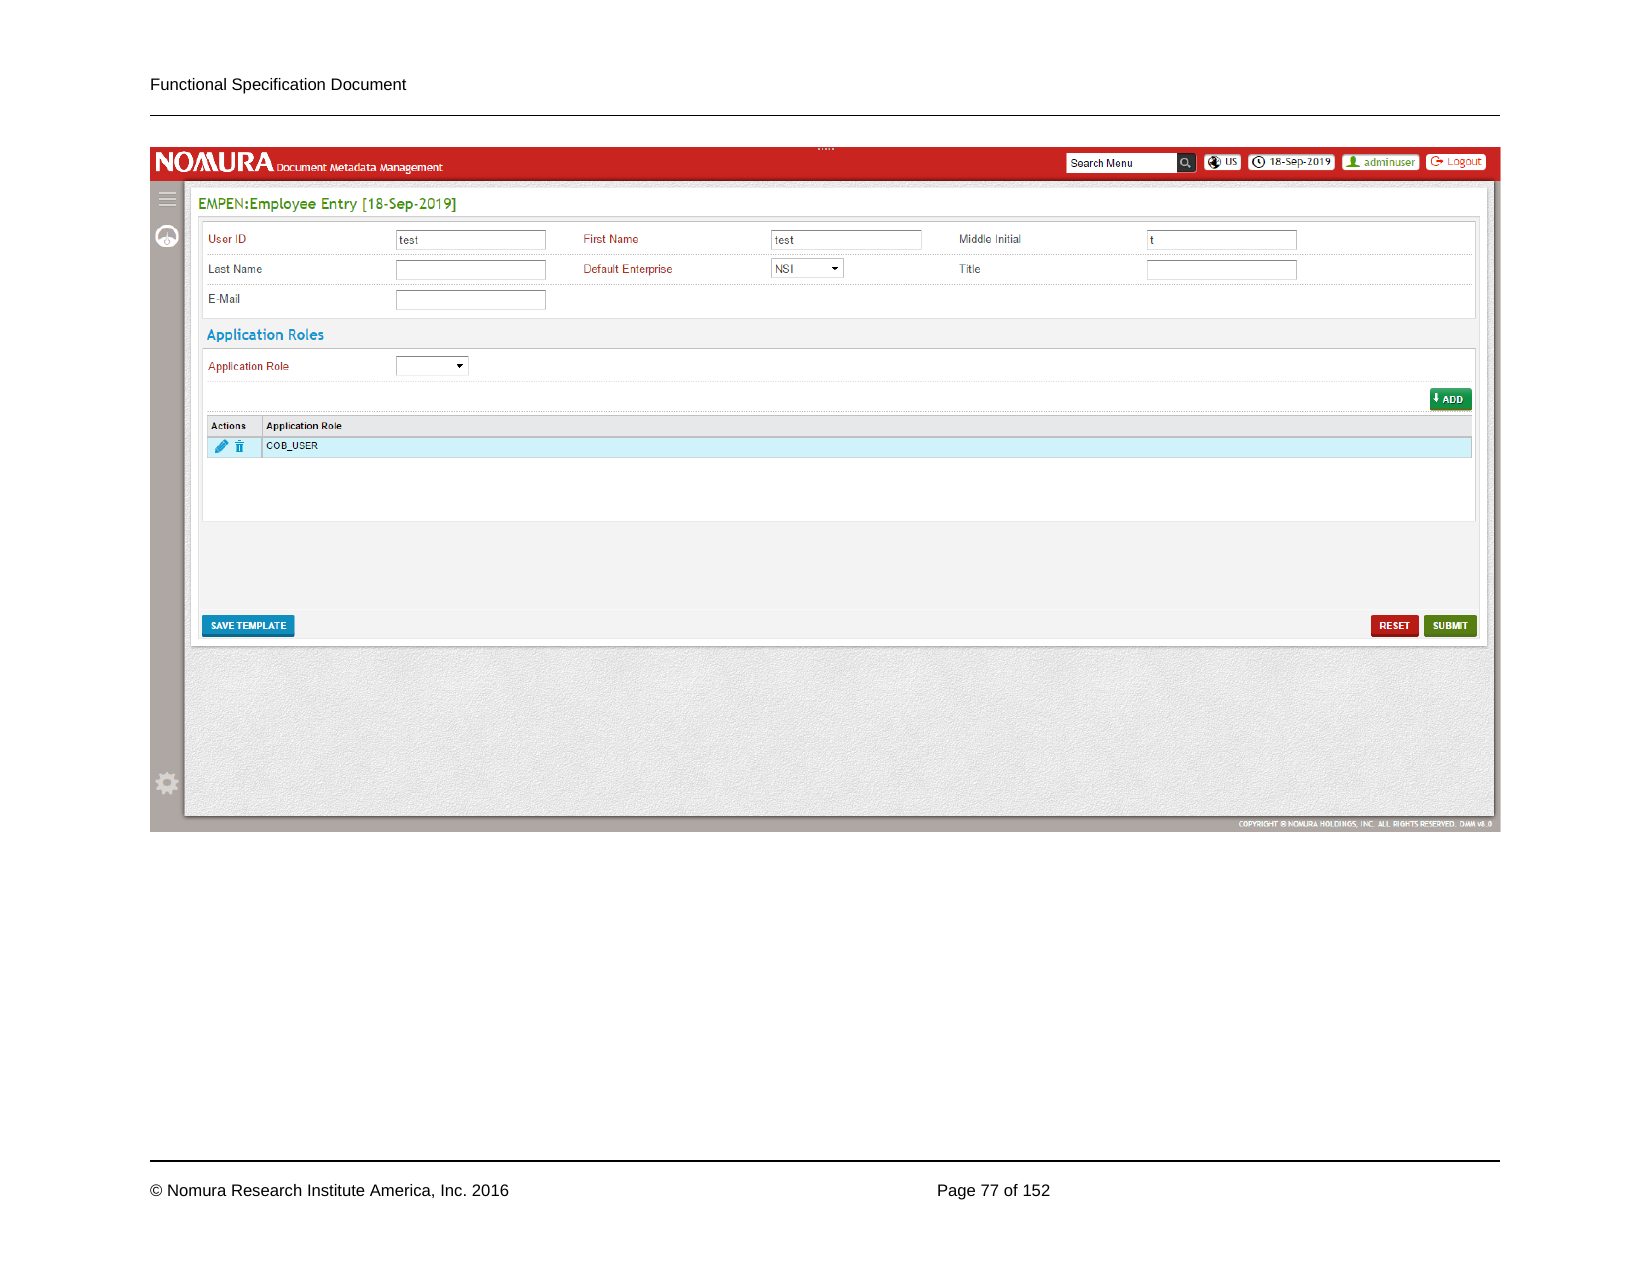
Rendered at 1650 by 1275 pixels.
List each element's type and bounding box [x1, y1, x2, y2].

picture [150, 147, 1501, 832]
